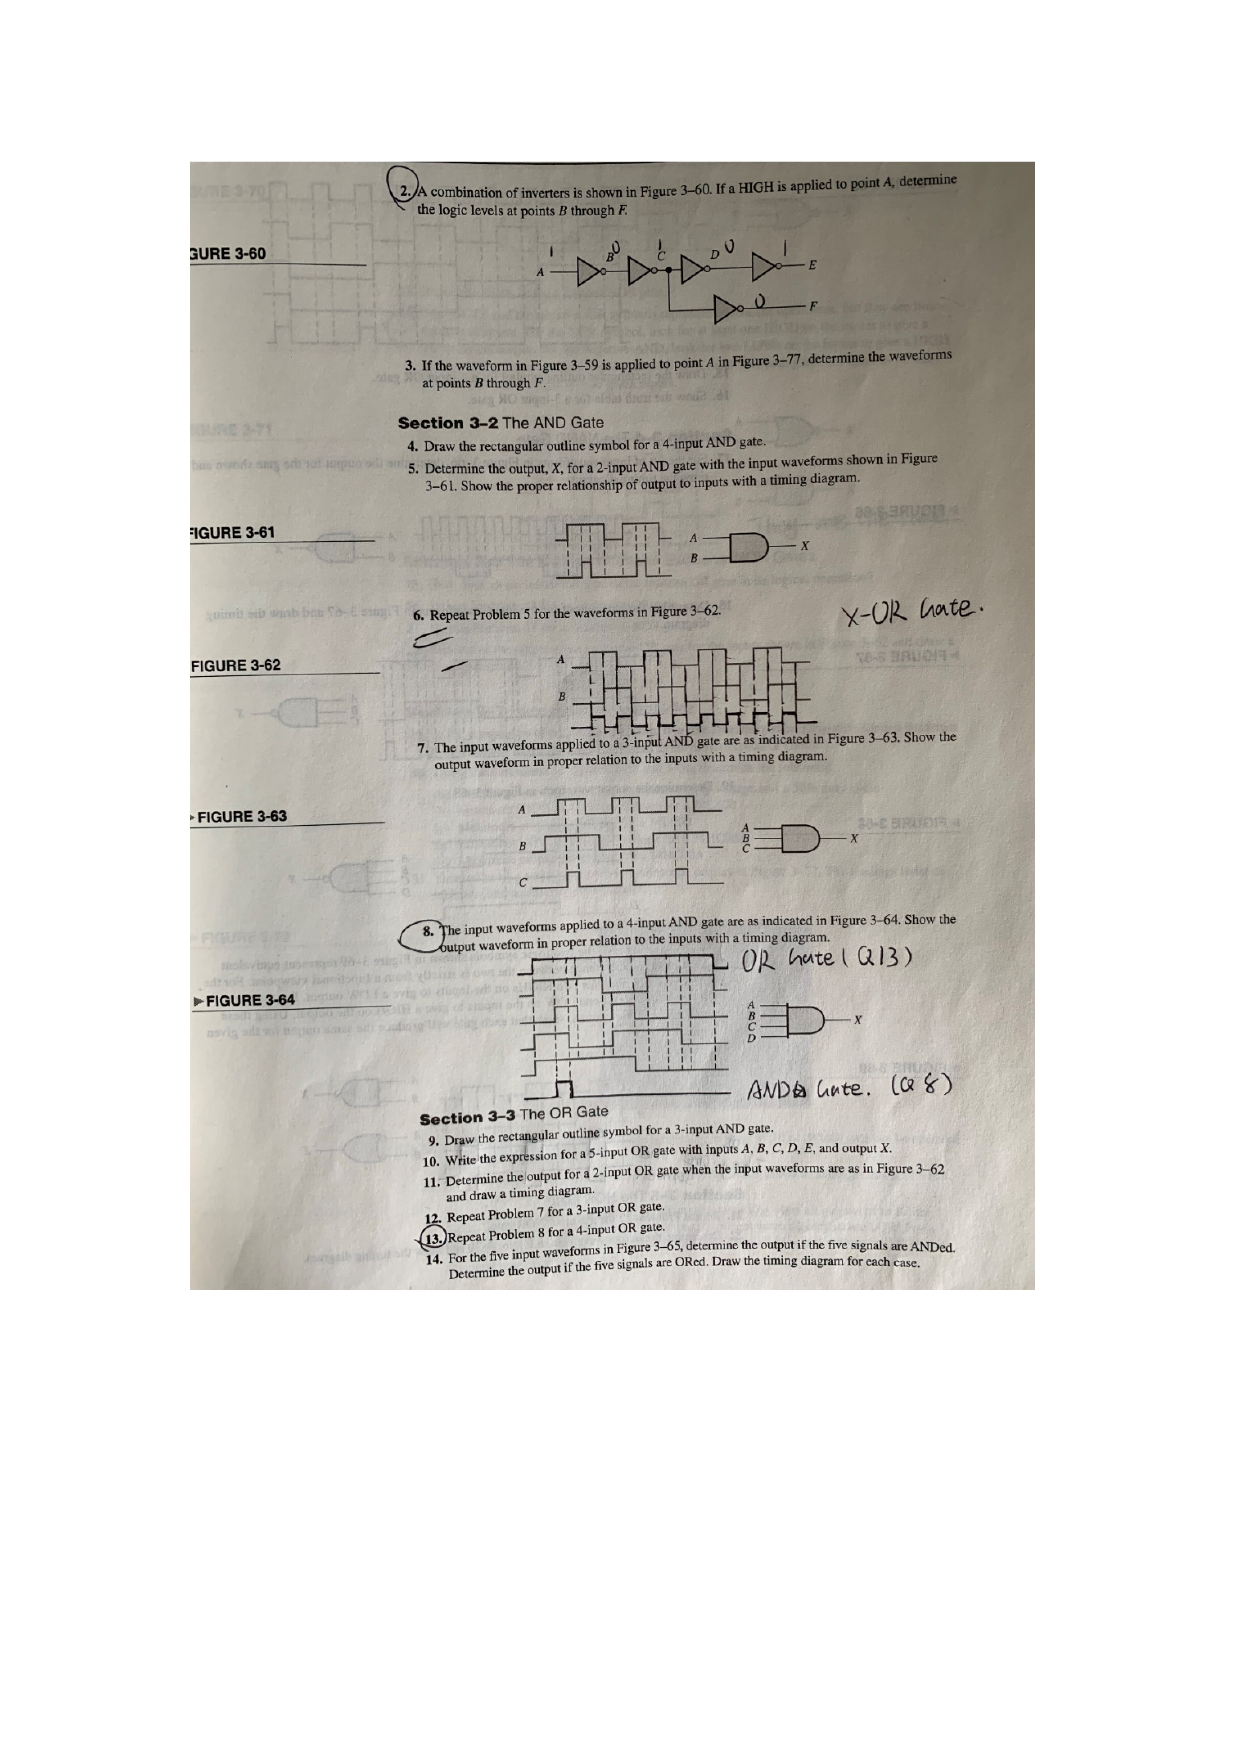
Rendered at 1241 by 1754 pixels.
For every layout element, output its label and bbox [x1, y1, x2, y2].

picture [190, 163, 1035, 1290]
